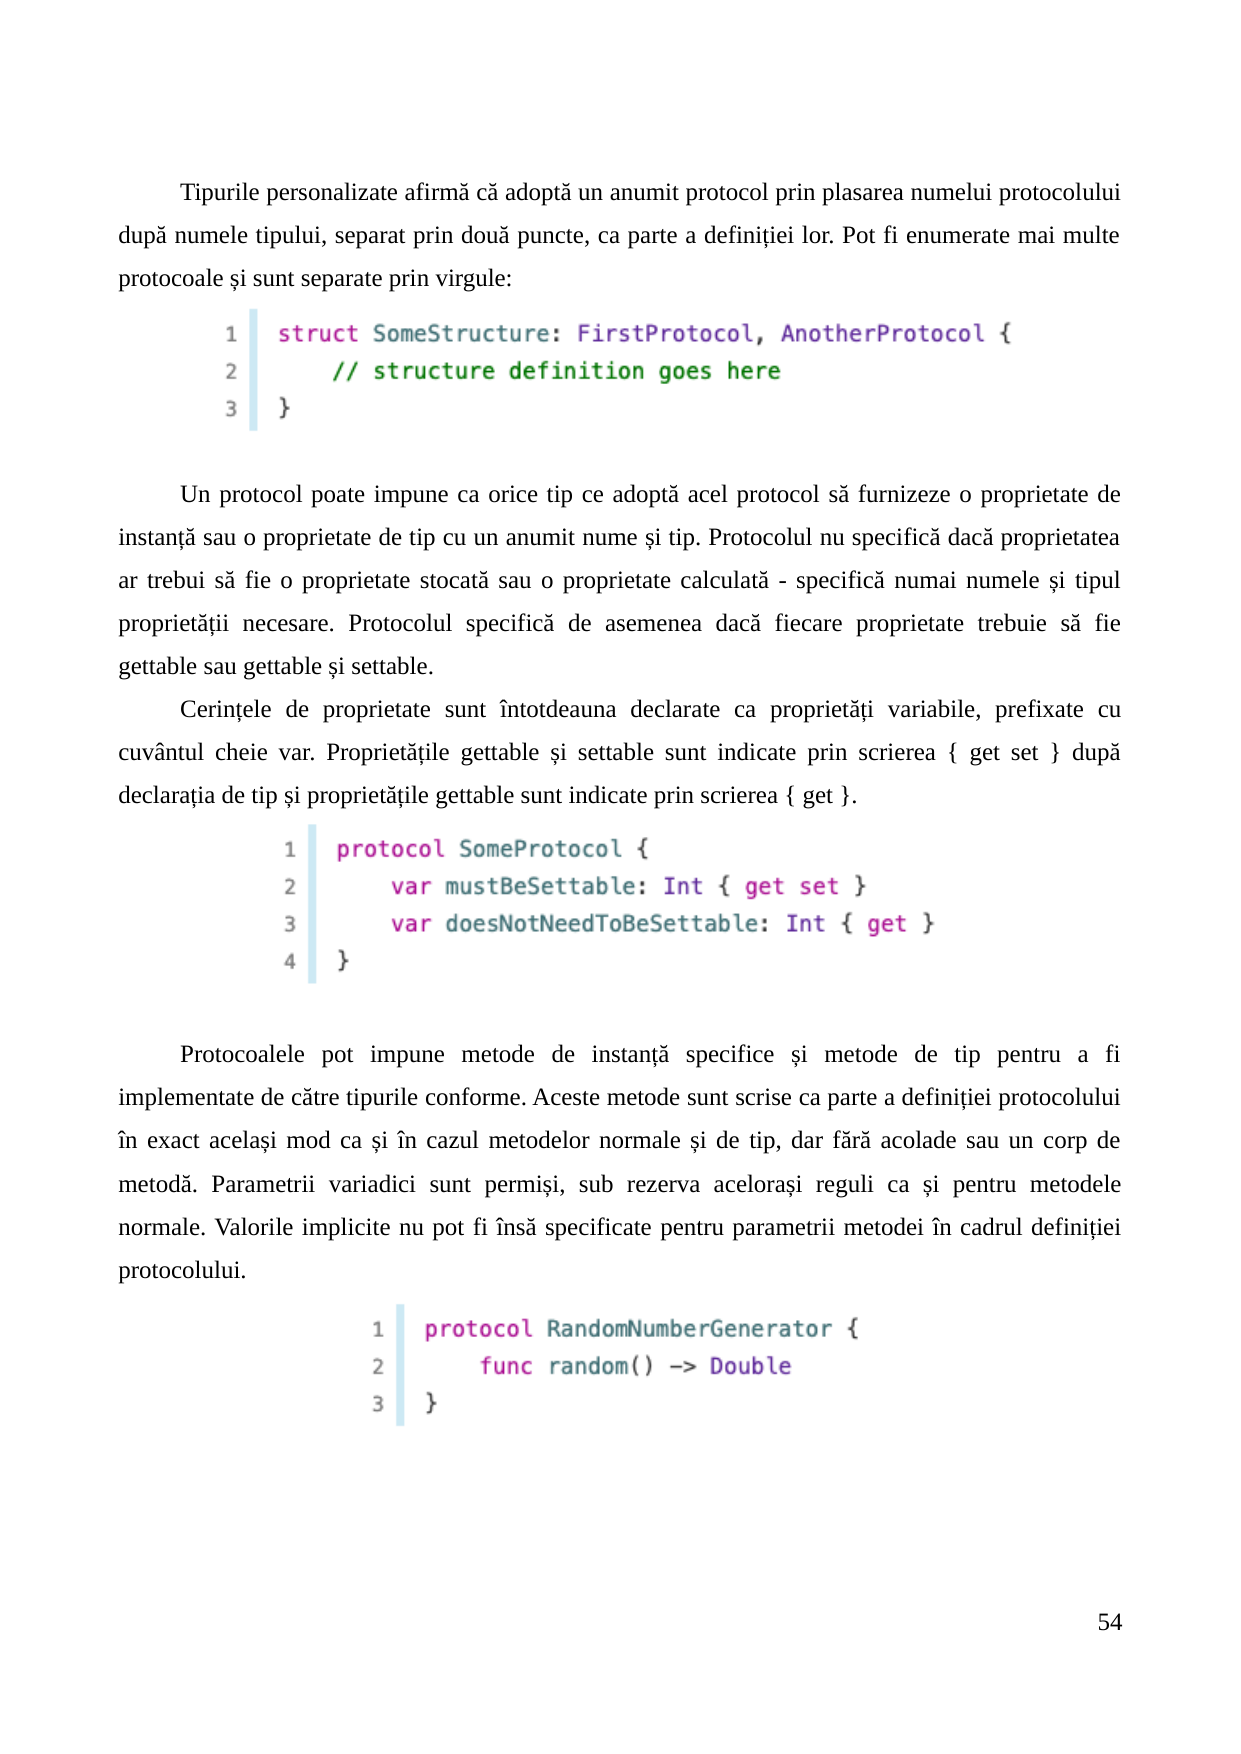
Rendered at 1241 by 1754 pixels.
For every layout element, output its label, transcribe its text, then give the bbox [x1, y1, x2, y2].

text Tipurile personalizate afirmă că adoptă un anumit protocol prin plasarea numelui protocolului după numele tipului, separat prin două puncte, ca parte a definiției lor. Pot fi enumerate mai multe protocoale și sunt separate prin virgule: [118, 177, 1122, 292]
picture [219, 306, 1021, 436]
text Un protocol poate impune ca orice tip ce adoptă acel protocol să furnizeze o proprietate de instanță sau o proprietate de tip cu un anumit nume și tip. Protocolul nu specifică dacă proprietatea ar trebui să fie o proprietate stocată sau o proprietate calculată - specifică numai numele și tipul proprietății necesare. Protocolul specifică de asemenea dacă fiecare proprietate trebuie să fie gettable sau gettable și settable. [118, 479, 1122, 680]
picture [281, 823, 959, 987]
text Cerințele de proprietate sunt întotdeauna declarate ca proprietăți variabile, prefixate cu cuvântul cheie var. Proprietățile gettable și settable sunt indicate prin scrierea { get set } după declarația de tip și proprietățile gettable sunt indicate prin scrierea { get }. [118, 694, 1122, 809]
picture [361, 1298, 879, 1436]
text Protocoalele pot impune metode de instanță specifice și metode de tip pentru a fi implementate de către tipurile conforme. Aceste metode sunt scrise ca parte a definiției protocolului în exact același mod ca și în cazul metodelor normale și de tip, dar fără acolade sau un corp de metodă. Parametrii variadici sunt permiși, sub rezerva acelorași reguli ca și pentru metodele normale. Valorile implicite nu pot fi însă specificate pentru parametrii metodei în cadrul definiției protocolului. [118, 1039, 1122, 1284]
